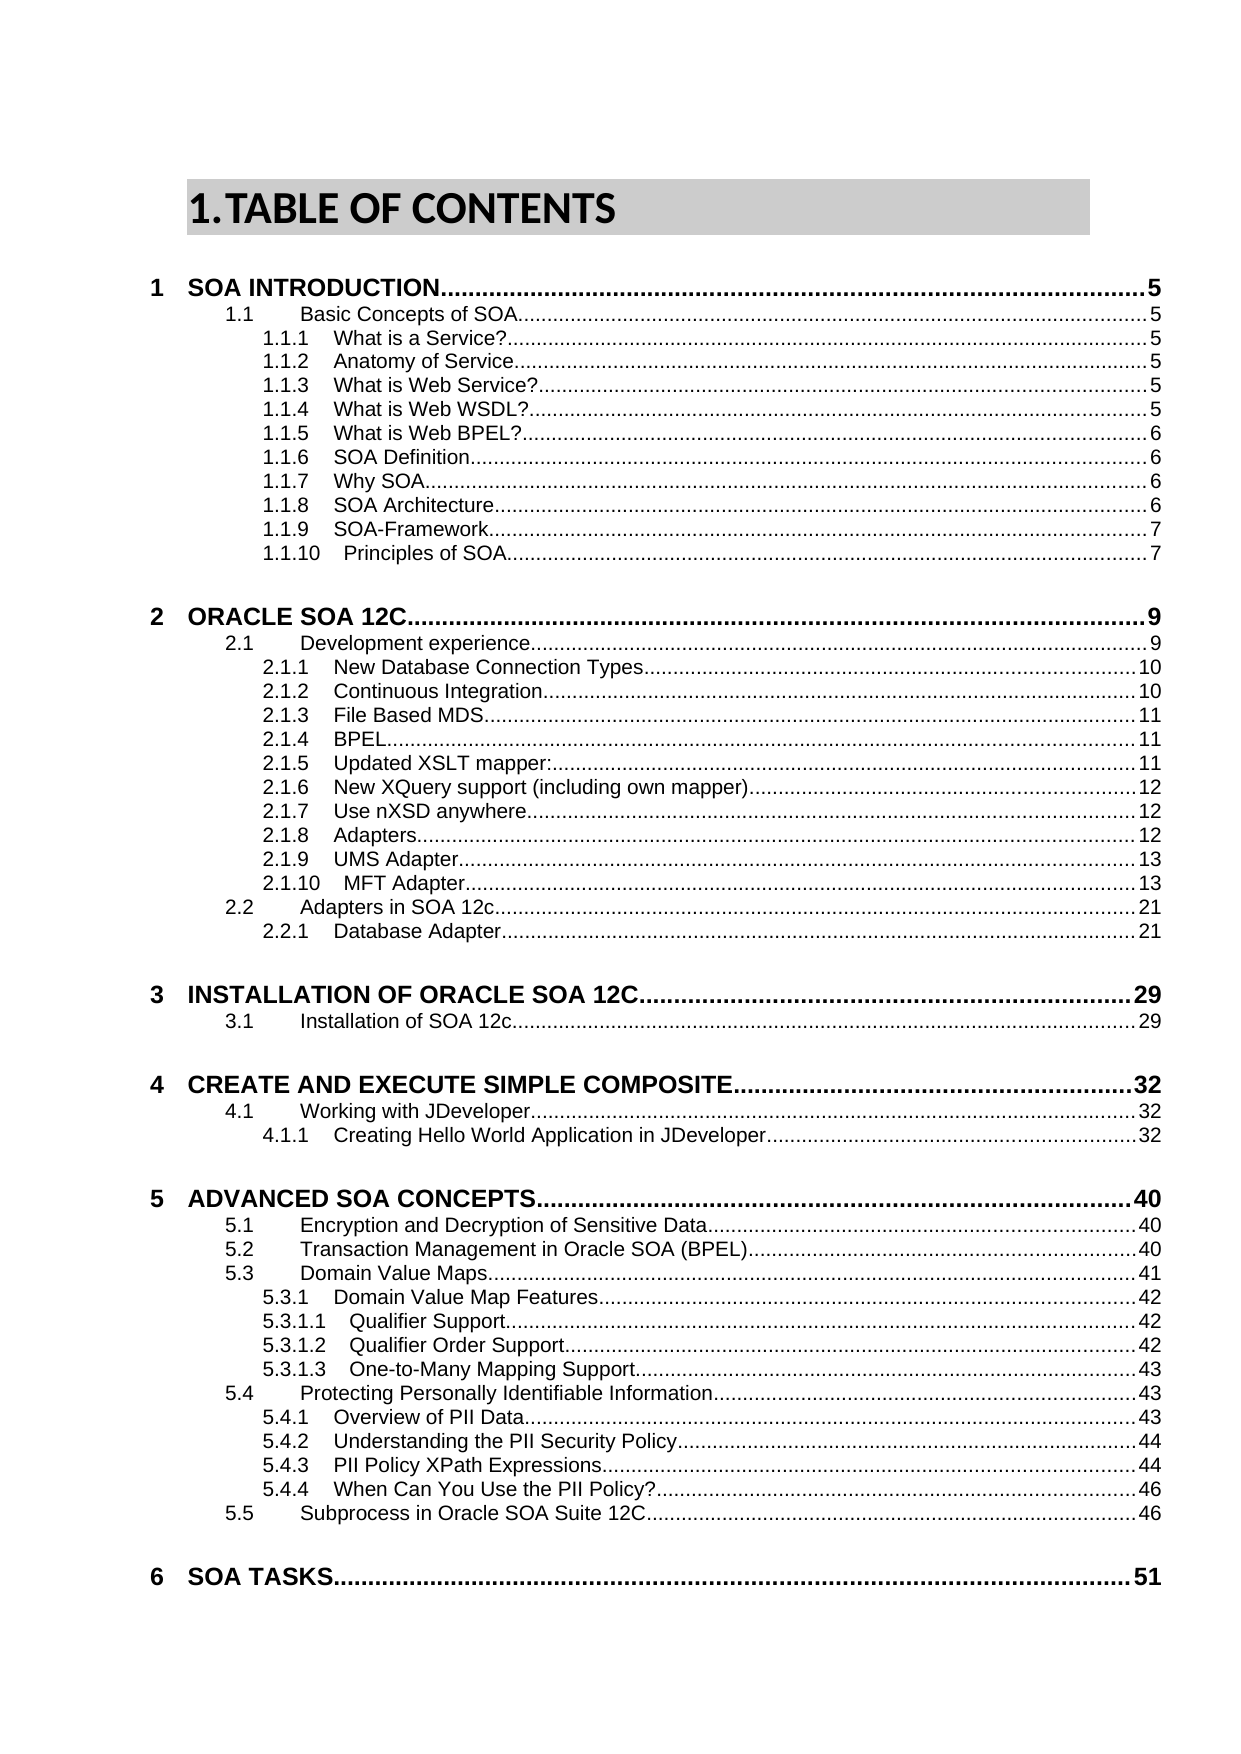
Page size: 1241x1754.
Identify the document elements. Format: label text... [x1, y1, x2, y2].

text 5 ADVANCED SOA CONCEPTS 40 [150, 1184, 1090, 1213]
text 2.1 Development experience 9 [225, 631, 1090, 655]
text 5.3.1.2 Qualifier Order Support 42 [262, 1333, 1090, 1357]
text 2.2 Adapters in SOA 12c 21 [225, 895, 1090, 919]
text 5.2 Transaction Management in Oracle SOA (BPEL) 40 [225, 1237, 1090, 1261]
text 5.4.3 PII Policy XPath Expressions 44 [262, 1453, 1090, 1477]
text 5.1 Encryption and Decryption of Sensitive Data 40 [225, 1213, 1090, 1237]
text 1.1.5 What is Web BPEL? 6 [262, 421, 1090, 445]
text 1.1.2 Anatomy of Service 5 [262, 349, 1090, 373]
text 2.1.8 Adapters 12 [262, 823, 1090, 847]
text 2.1.10 MFT Adapter 13 [262, 871, 1090, 895]
text 1.1.10 Principles of SOA 7 [262, 541, 1090, 565]
text 1.1.6 SOA Definition 6 [262, 445, 1090, 469]
text 5.5 Subprocess in Oracle SOA Suite 12C 46 [225, 1501, 1090, 1525]
text 4 create and execute simple composite 32 [150, 1070, 1090, 1099]
text 5.4.1 Overview of PII Data 43 [262, 1405, 1090, 1429]
text 5.4 Protecting Personally Identifiable Information 43 [225, 1381, 1090, 1405]
text 1.1.4 What is Web WSDL? 5 [262, 397, 1090, 421]
text 6 SOA TASKS 51 [150, 1562, 1090, 1591]
text TABLE OF CONTENTS [187, 179, 1090, 235]
text 1.1.9 SOA-Framework 7 [262, 517, 1090, 541]
text 2.1.1 New Database Connection Types 10 [262, 655, 1090, 679]
text 2.1.4 BPEL 11 [262, 727, 1090, 751]
text 4.1 Working with JDeveloper 32 [225, 1099, 1090, 1123]
text 2.1.7 Use nXSD anywhere 12 [262, 799, 1090, 823]
text 1.1.8 SOA Architecture 6 [262, 493, 1090, 517]
text 5.3.1.3 One-to-Many Mapping Support 43 [262, 1357, 1090, 1381]
text 1.1.3 What is Web Service? 5 [262, 373, 1090, 397]
text 1.1.7 Why SOA 6 [262, 469, 1090, 493]
text 5.3 Domain Value Maps 41 [225, 1261, 1090, 1285]
text 2.1.5 Updated XSLT mapper: 11 [262, 751, 1090, 775]
text 3.1 Installation of SOA 12c 29 [225, 1009, 1090, 1033]
text 2.2.1 Database Adapter 21 [262, 919, 1090, 943]
text 4.1.1 Creating Hello World Application in JDeveloper 32 [262, 1123, 1090, 1147]
text 5.3.1 Domain Value Map Features 42 [262, 1285, 1090, 1309]
text 5.3.1.1 Qualifier Support 42 [262, 1309, 1090, 1333]
text 2.1.9 UMS Adapter 13 [262, 847, 1090, 871]
text 2.1.6 New XQuery support (including own mapper) 12 [262, 775, 1090, 799]
text 2 Oracle SOA 12C 9 [150, 602, 1090, 631]
text 1.1.1 What is a Service? 5 [262, 325, 1090, 349]
text 1.1 Basic Concepts of SOA 5 [225, 301, 1090, 325]
text 1 SOA introduction 5 [150, 273, 1090, 301]
text 3 INSTALLATION OF ORACLE SOA 12C 29 [150, 980, 1090, 1009]
text 5.4.2 Understanding the PII Security Policy 44 [262, 1429, 1090, 1453]
text 5.4.4 When Can You Use the PII Policy? 46 [262, 1477, 1090, 1501]
text 2.1.3 File Based MDS 11 [262, 703, 1090, 727]
text 2.1.2 Continuous Integration 10 [262, 679, 1090, 703]
